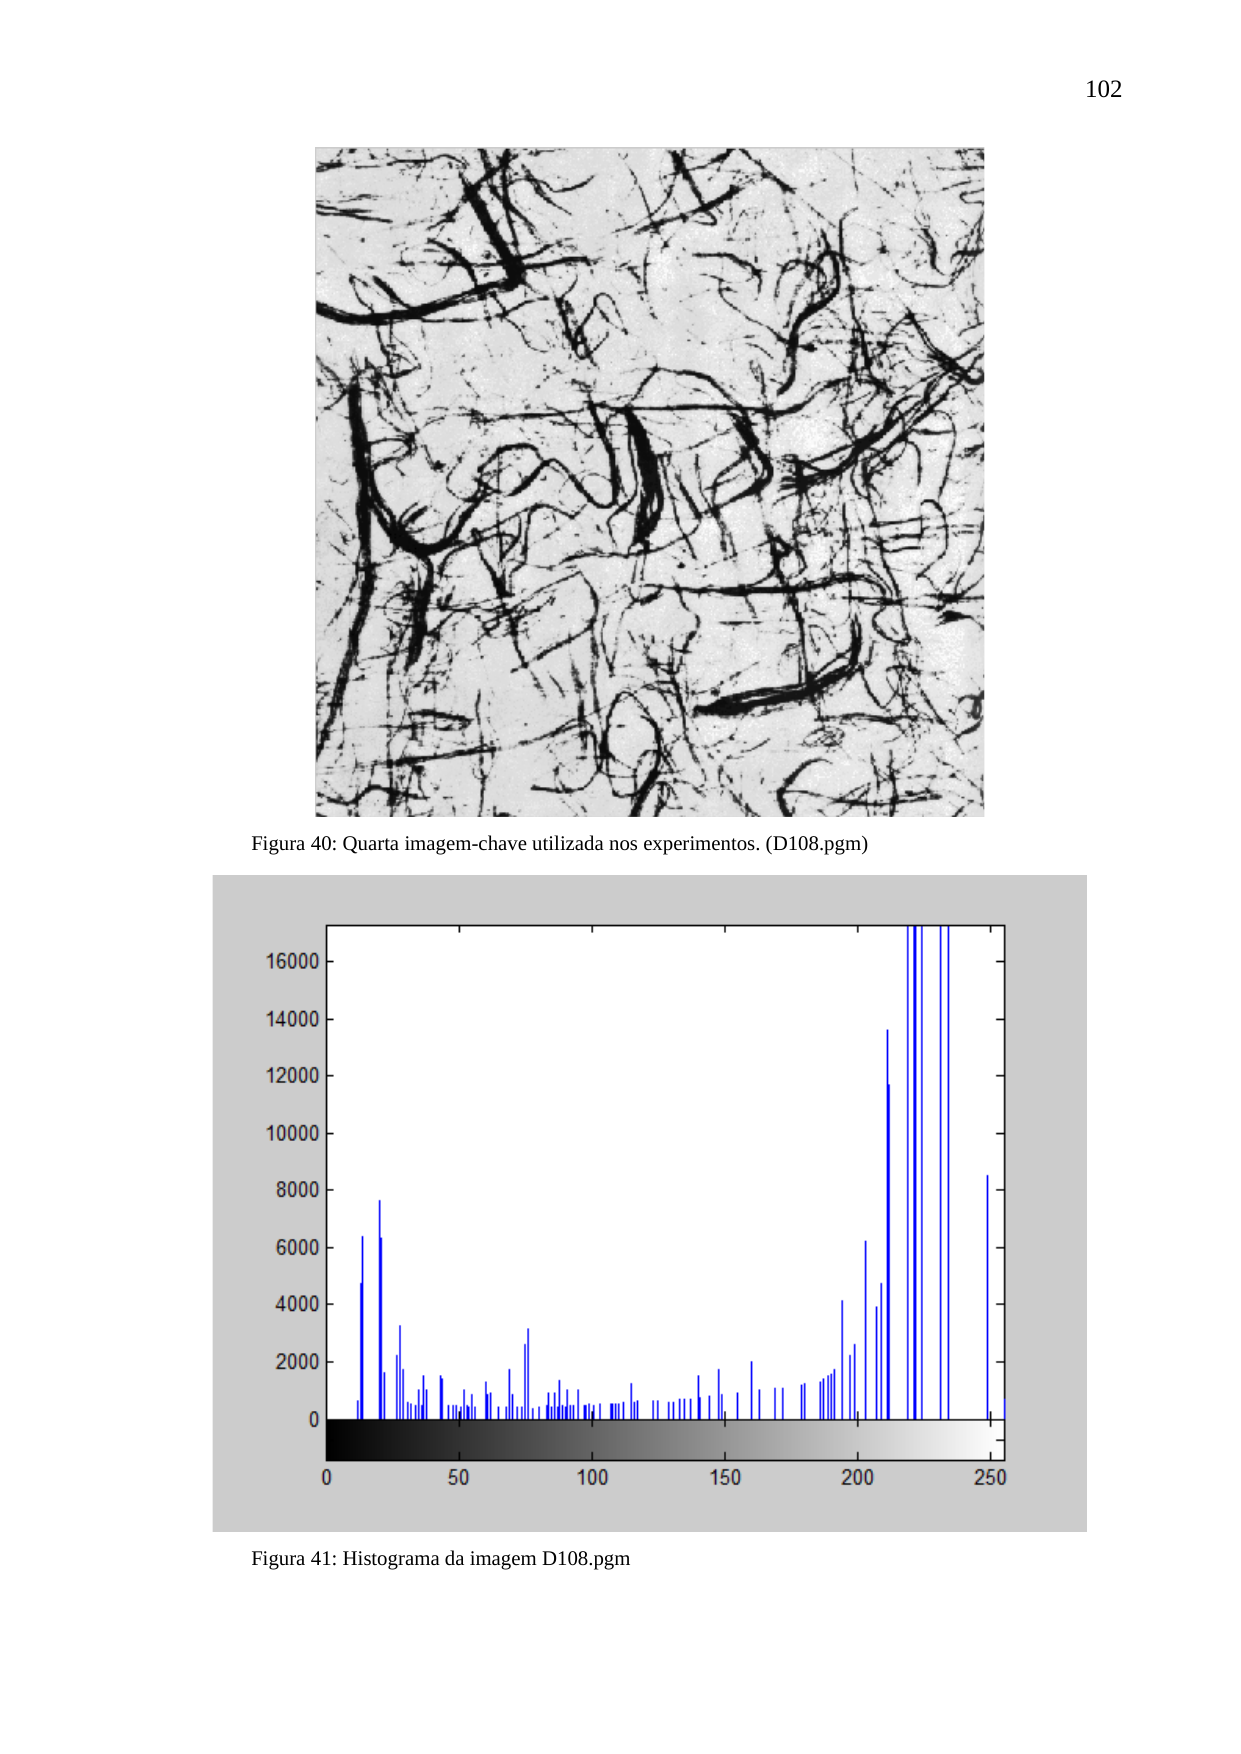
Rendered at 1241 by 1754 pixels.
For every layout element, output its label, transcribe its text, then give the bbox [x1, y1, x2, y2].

picture [315, 147, 985, 817]
picture [212, 875, 1087, 1532]
